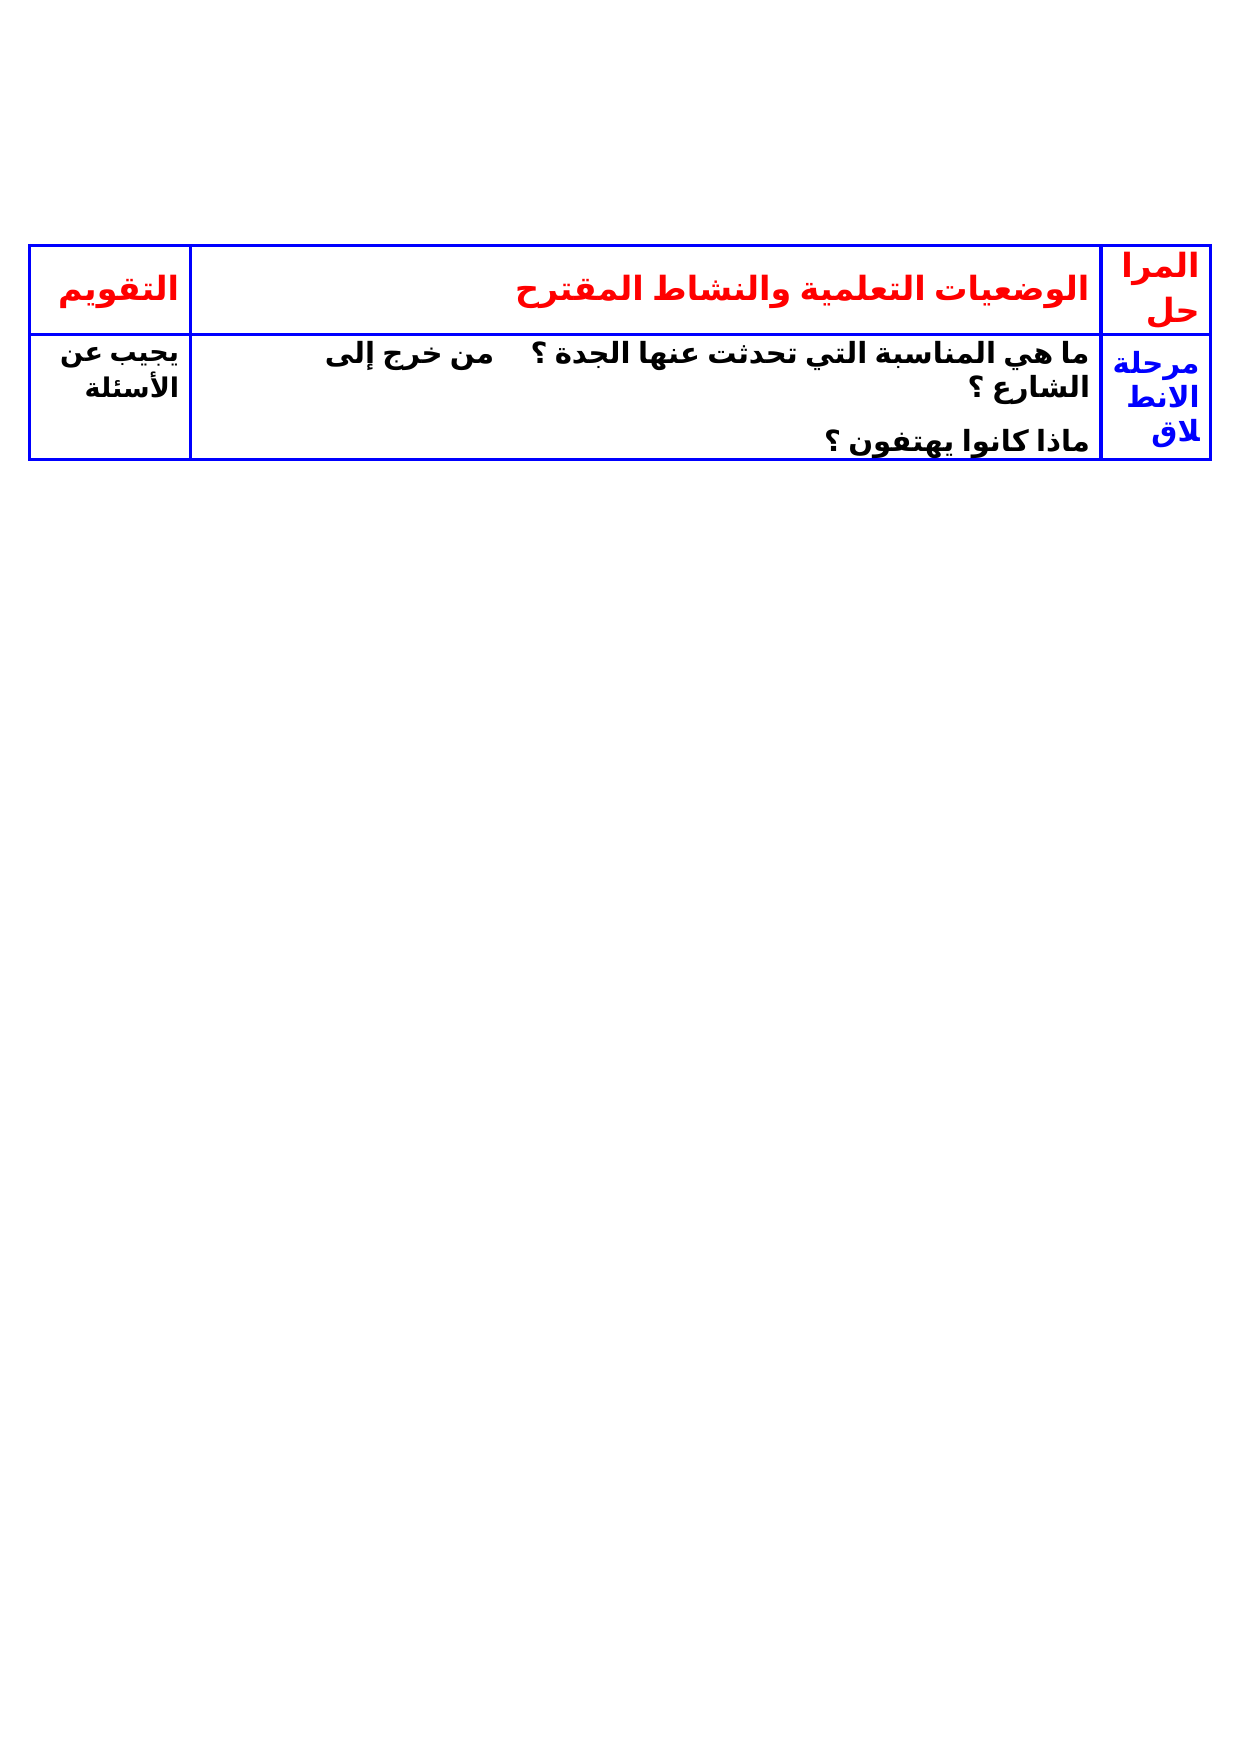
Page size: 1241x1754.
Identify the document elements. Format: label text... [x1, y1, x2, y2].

table_cell مرحلة الانطلاق [1103, 336, 1209, 458]
table_cell يجيب عن الأسئلة [31, 336, 189, 458]
table_cell ما هي المناسبة التي تحدثت عنها الجدة ؟ من خرج إلى الشارع ؟ ماذا كانوا يهتفون ؟ [192, 336, 1099, 458]
table_header الوضعيات التعلمية والنشاط المقترح [192, 247, 1099, 333]
table_header التقويم [31, 247, 189, 333]
table_header المراحل [1103, 247, 1209, 333]
